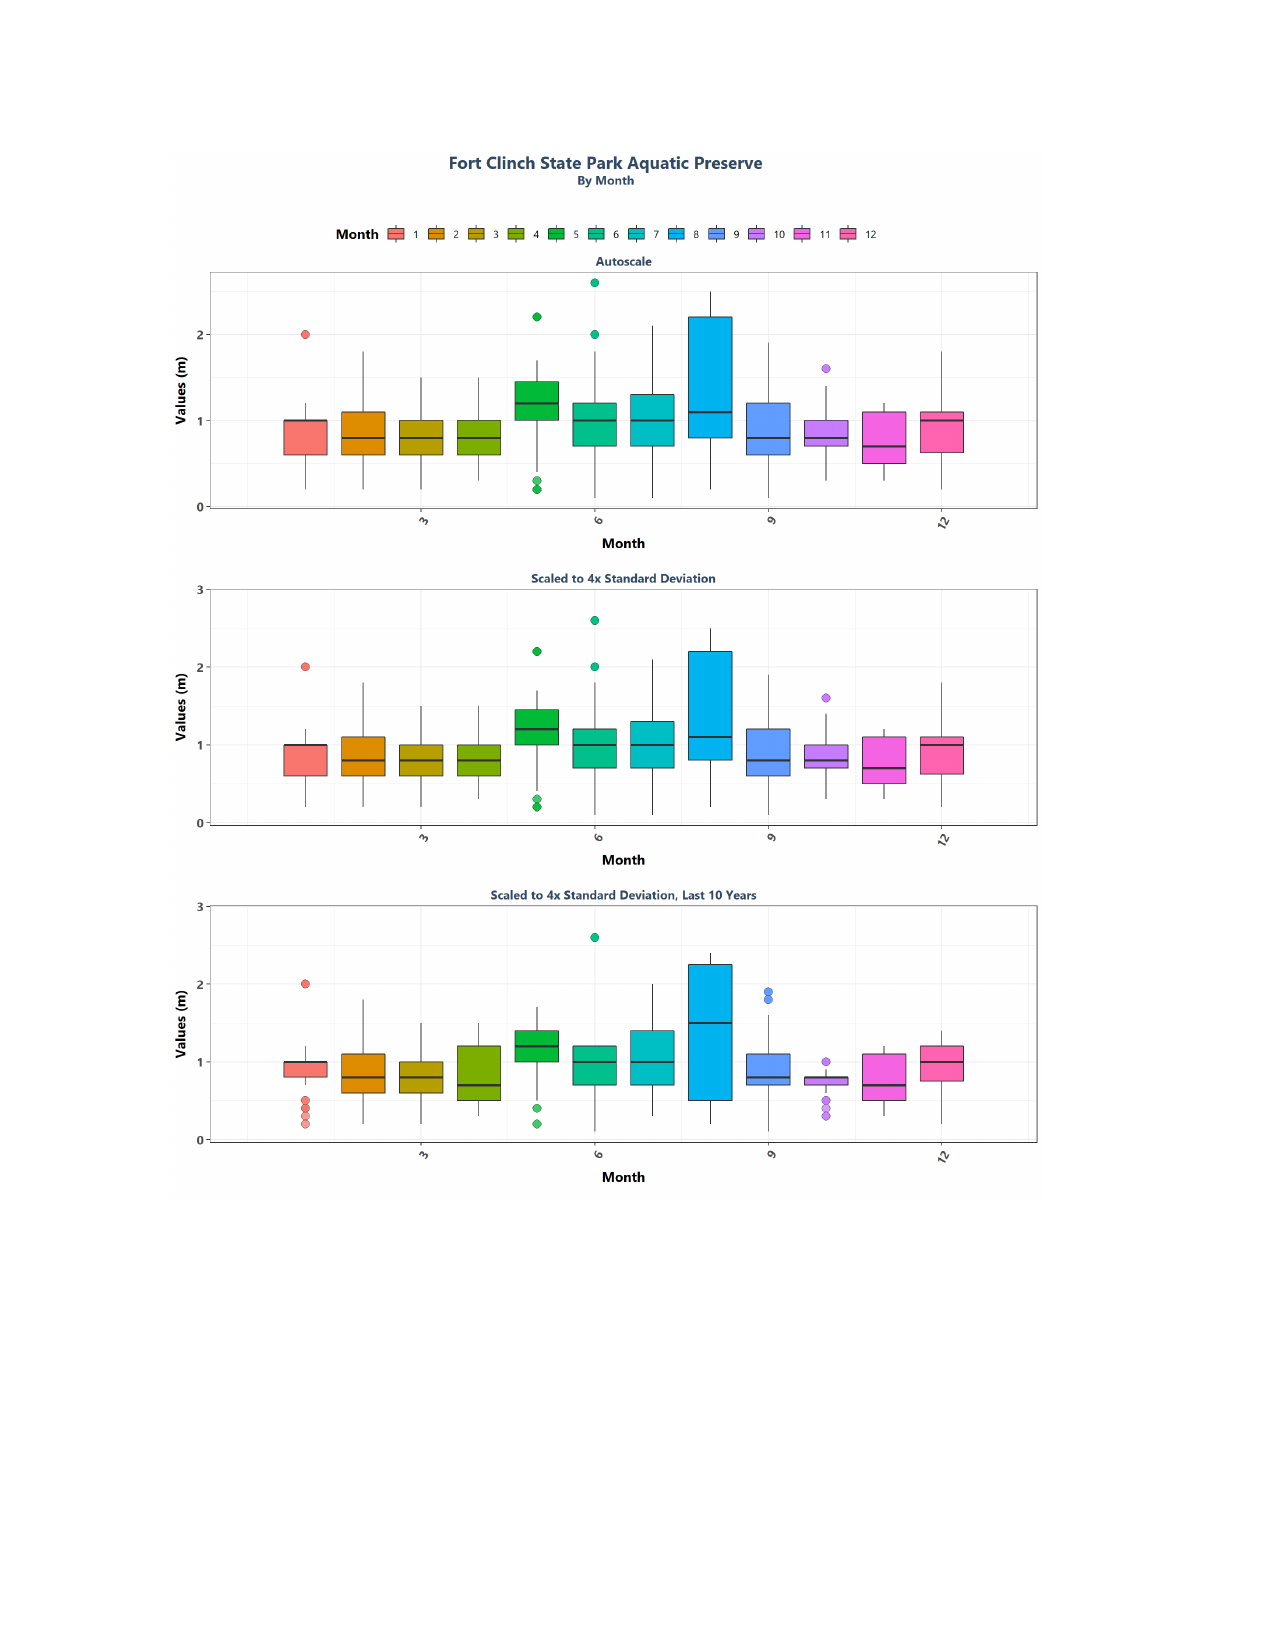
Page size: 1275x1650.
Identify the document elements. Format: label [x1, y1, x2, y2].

picture [168, 150, 1044, 1200]
